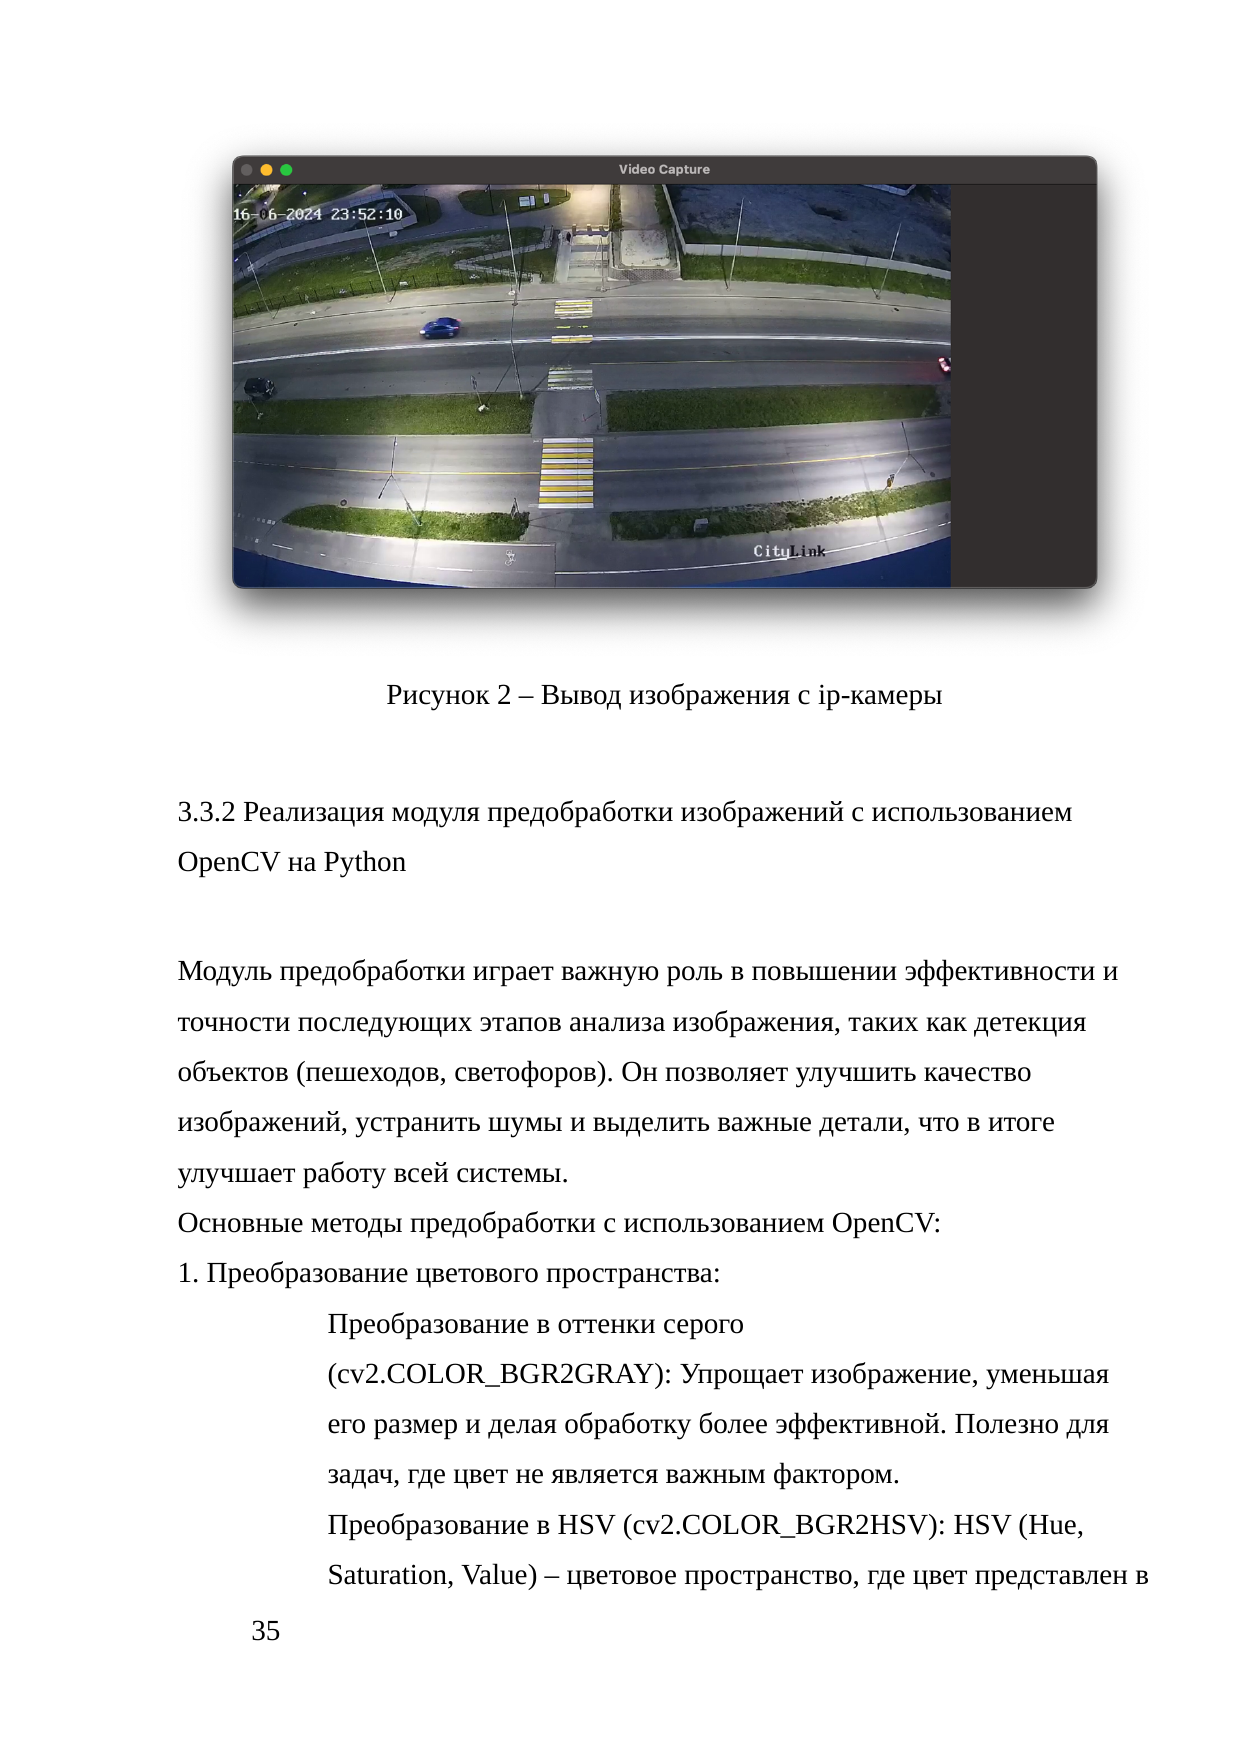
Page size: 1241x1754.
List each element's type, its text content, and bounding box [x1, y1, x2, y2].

text Преобразование в оттенки серого (cv2.COLOR_BGR2GRAY): Упрощает изображение, уменьшая его размер и делая обработку более эффективной. Полезно для задач, где цвет не является важным фактором. [327, 1306, 1152, 1490]
text Рисунок 2 – Вывод изображения с ip-камеры [177, 677, 1152, 711]
text Основные методы предобработки с использованием OpenCV: [177, 1205, 1152, 1239]
picture [177, 118, 1152, 661]
text 1. Преобразование цветового пространства: [177, 1255, 1152, 1289]
text Модуль предобработки играет важную роль в повышении эффективности и точности последующих этапов анализа изображения, таких как детекция объектов (пешеходов, светофоров). Он позволяет улучшить качество изображений, устранить шумы и выделить важные детали, что в итоге улучшает работу всей системы. [177, 953, 1152, 1188]
subtitle 3.3.2 Реализация модуля предобработки изображений с использованием OpenCV на Python [177, 794, 1152, 878]
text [327, 1507, 1152, 1591]
